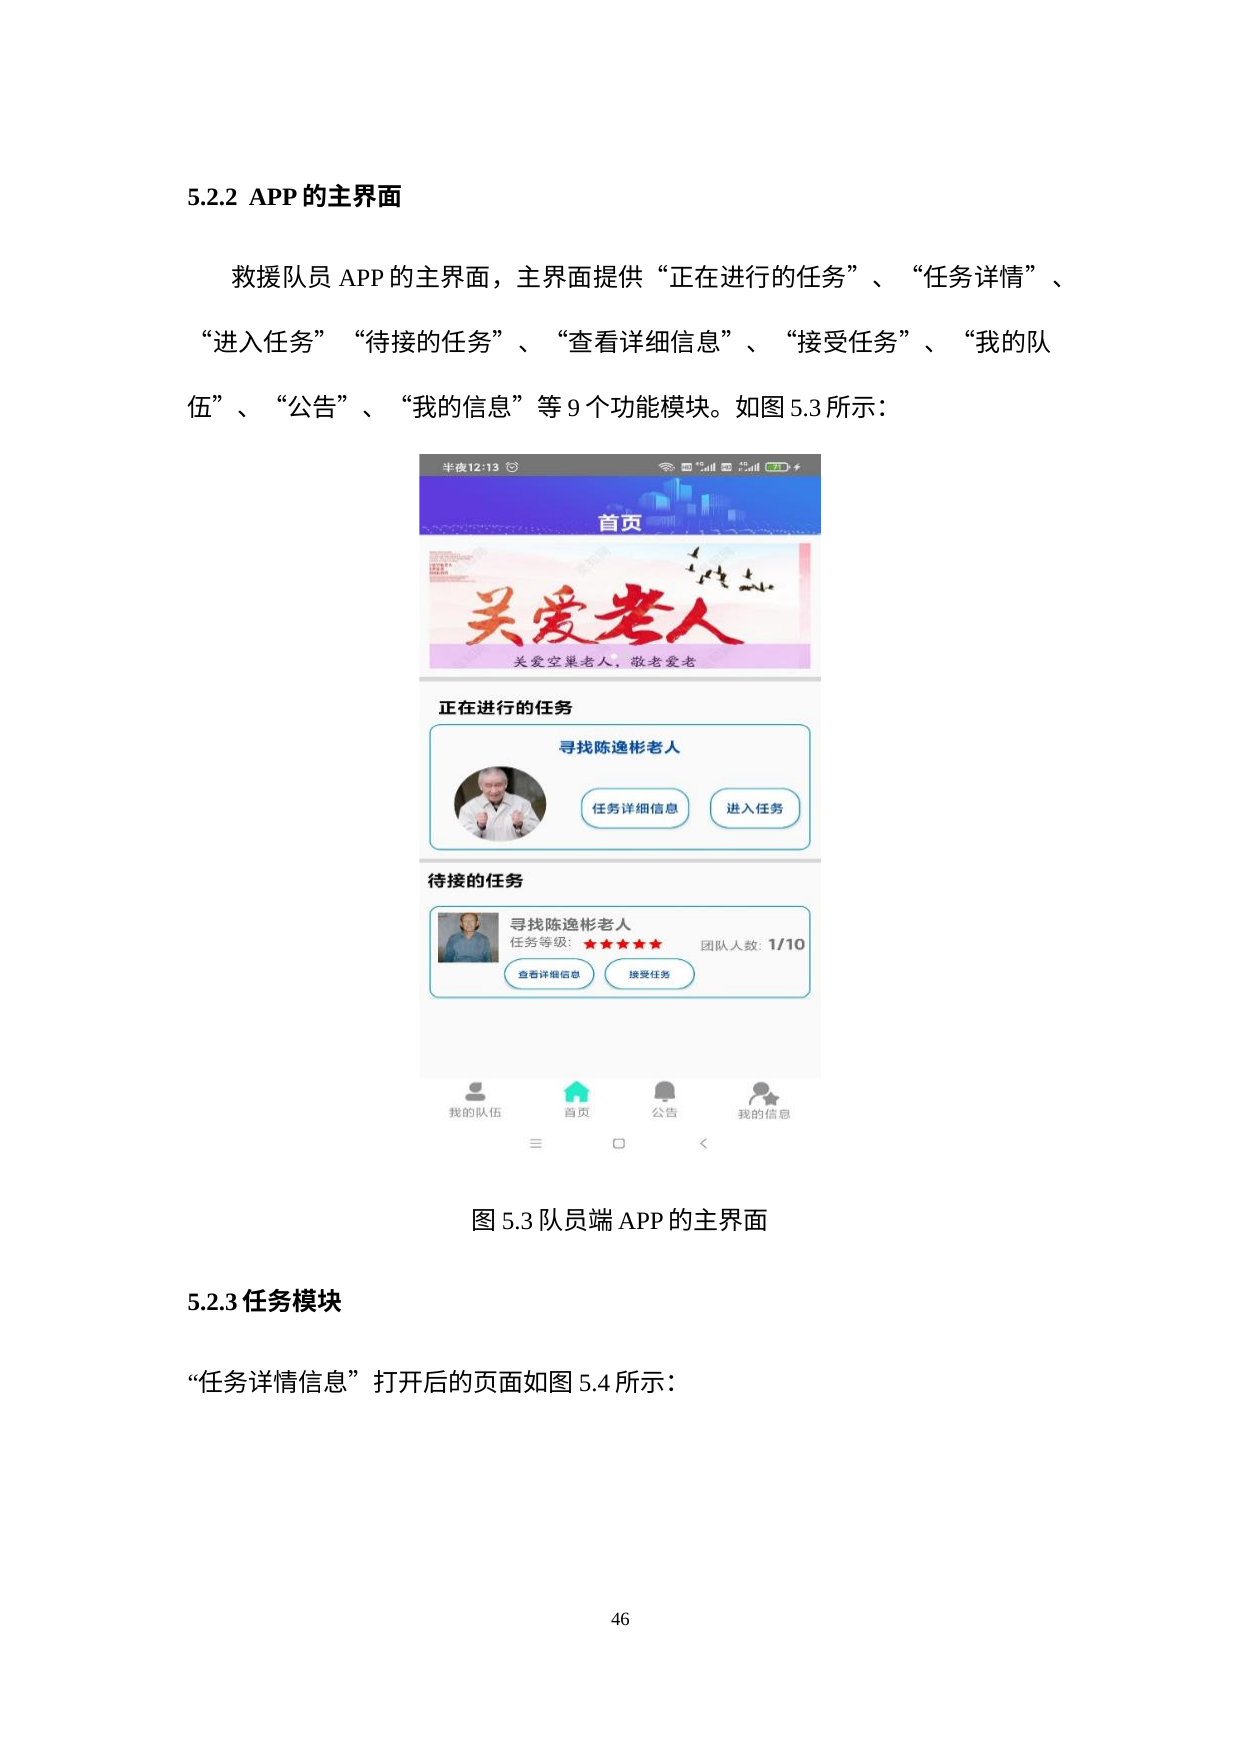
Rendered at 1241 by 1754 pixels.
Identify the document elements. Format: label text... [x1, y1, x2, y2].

subtitle 5.2.3任务模块 [187, 1267, 1053, 1332]
text 图5.3队员端APP的主界面 [187, 1186, 1053, 1251]
text 救援队员APP的主界面，主界面提供“正在进行的任务”、“任务详情”、“进入任务”“待接的任务”、“查看详细信息”、“接受任务”、“我的队伍”、“公告”、“我的信息”等9个功能模块。如图5.3所示： [187, 243, 1053, 438]
subtitle 5.2.2 APP的主界面 [187, 162, 1053, 227]
text “任务详情信息”打开后的页面如图5.4所示： [187, 1348, 1053, 1413]
picture [419, 454, 821, 1164]
